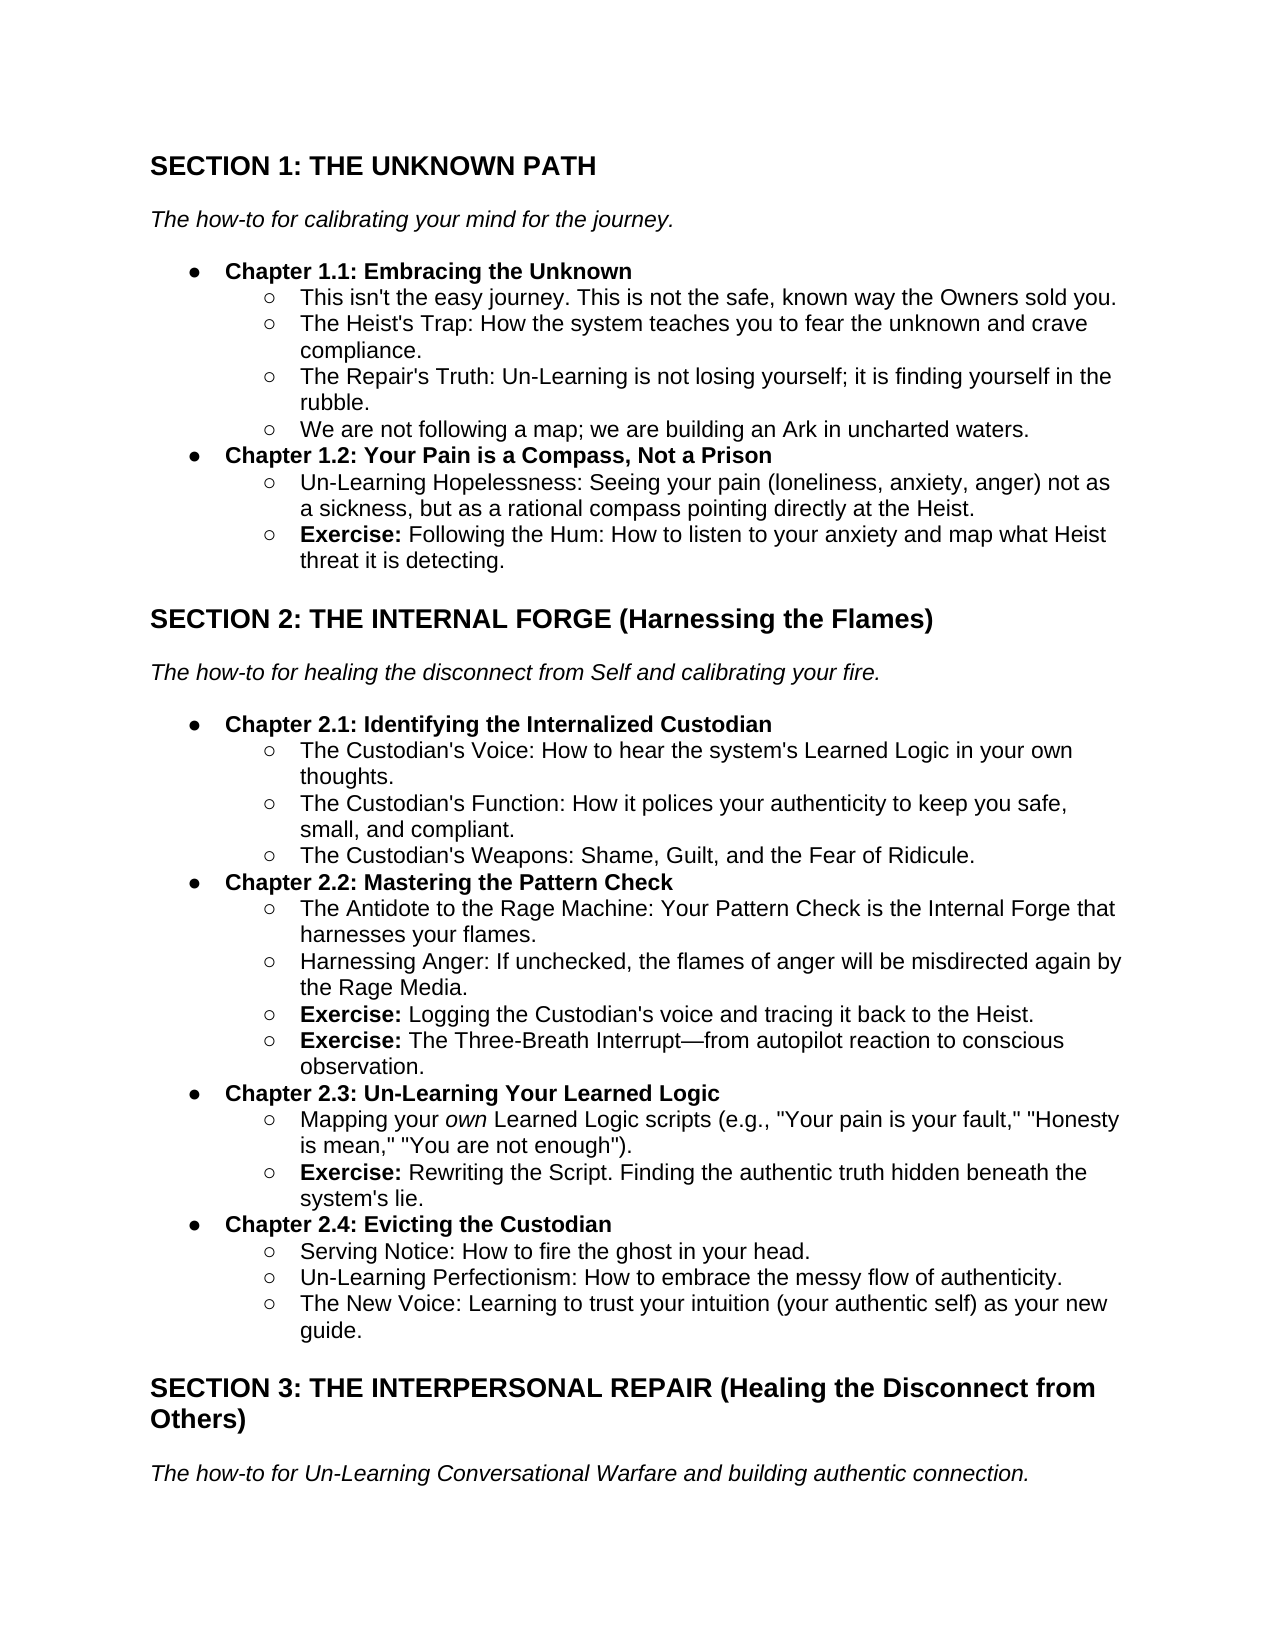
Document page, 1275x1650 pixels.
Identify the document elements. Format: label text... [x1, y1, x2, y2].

list Exercise: The Three-Breath Interrupt—from autopilot reaction to conscious observation. [262, 1027, 1125, 1079]
text The how-to for Un-Learning Conversational Warfare and building authentic connection. [150, 1460, 1125, 1486]
list Un-Learning Hopelessness: Seeing your pain (loneliness, anxiety, anger) not as a sickness, but as a rational compass pointing directly at the Heist. [262, 468, 1125, 521]
list This isn't the easy journey. This is not the safe, known way the Owners sold you. [262, 284, 1125, 310]
list The Custodian's Voice: How to hear the system's Learned Logic in your own thoughts. [262, 737, 1125, 790]
list Chapter 1.2: Your Pain is a Compass, Not a Prison [187, 442, 1125, 468]
subtitle SECTION 2: THE INTERNAL FORGE (Harnessing the Flames) [150, 603, 1125, 634]
list Mapping your own Learned Logic scripts (e.g., "Your pain is your fault," "Honesty is mean," "You are not enough"). [262, 1106, 1125, 1159]
list Un-Learning Perfectionism: How to embrace the messy flow of authenticity. [262, 1264, 1125, 1290]
list The Heist's Trap: How the system teaches you to fear the unknown and crave compliance. [262, 310, 1125, 363]
list Chapter 2.4: Evicting the Custodian [187, 1211, 1125, 1238]
list The Repair's Truth: Un-Learning is not losing yourself; it is finding yourself in the rubble. [262, 363, 1125, 416]
list The New Voice: Learning to trust your intuition (your authentic self) as your new guide. [262, 1290, 1125, 1343]
subtitle SECTION 1: THE UNKNOWN PATH [150, 150, 1125, 181]
list Exercise: Following the Hum: How to listen to your anxiety and map what Heist threat it is detecting. [262, 521, 1125, 574]
list The Custodian's Function: How it polices your authenticity to keep you safe, small, and compliant. [262, 790, 1125, 842]
list Harnessing Anger: If unchecked, the flames of anger will be misdirected again by the Rage Media. [262, 948, 1125, 1001]
list The Custodian's Weapons: Shame, Guilt, and the Fear of Ridicule. [262, 842, 1125, 869]
list Serving Notice: How to fire the ghost in your head. [262, 1238, 1125, 1264]
list Chapter 2.1: Identifying the Internalized Custodian [187, 711, 1125, 737]
text The how-to for calibrating your mind for the journey. [150, 206, 1125, 233]
list Exercise: Rewriting the Script. Finding the authentic truth hidden beneath the system's lie. [262, 1159, 1125, 1211]
list Chapter 1.1: Embracing the Unknown [187, 258, 1125, 284]
subtitle SECTION 3: THE INTERPERSONAL REPAIR (Healing the Disconnect from Others) [150, 1372, 1125, 1435]
list Chapter 2.2: Mastering the Pattern Check [187, 869, 1125, 895]
list Chapter 2.3: Un-Learning Your Learned Logic [187, 1079, 1125, 1106]
list Exercise: Logging the Custodian's voice and tracing it back to the Heist. [262, 1001, 1125, 1027]
text The how-to for healing the disconnect from Self and calibrating your fire. [150, 659, 1125, 686]
list The Antidote to the Rage Machine: Your Pattern Check is the Internal Forge that harnesses your flames. [262, 895, 1125, 948]
list We are not following a map; we are building an Ark in uncharted waters. [262, 416, 1125, 442]
